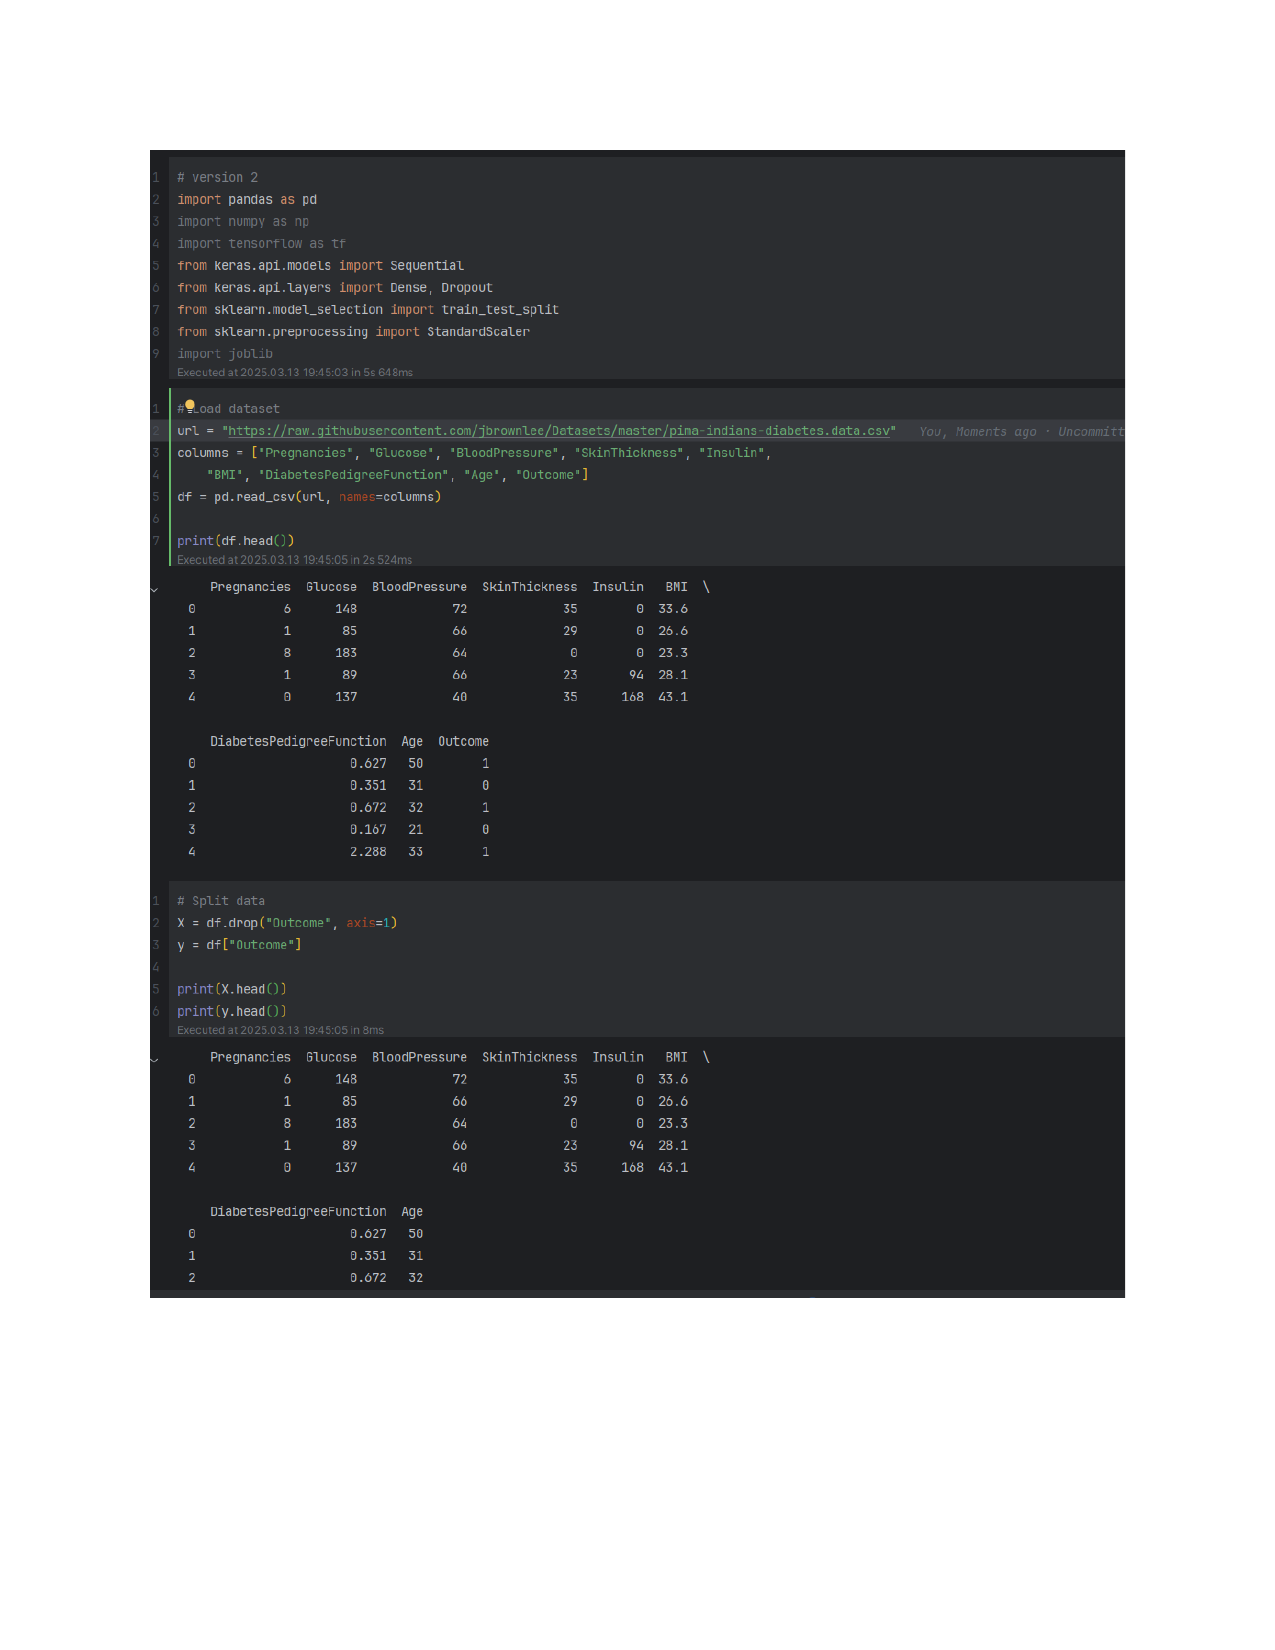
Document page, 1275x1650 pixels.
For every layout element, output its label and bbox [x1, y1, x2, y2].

picture [150, 150, 1125, 1298]
